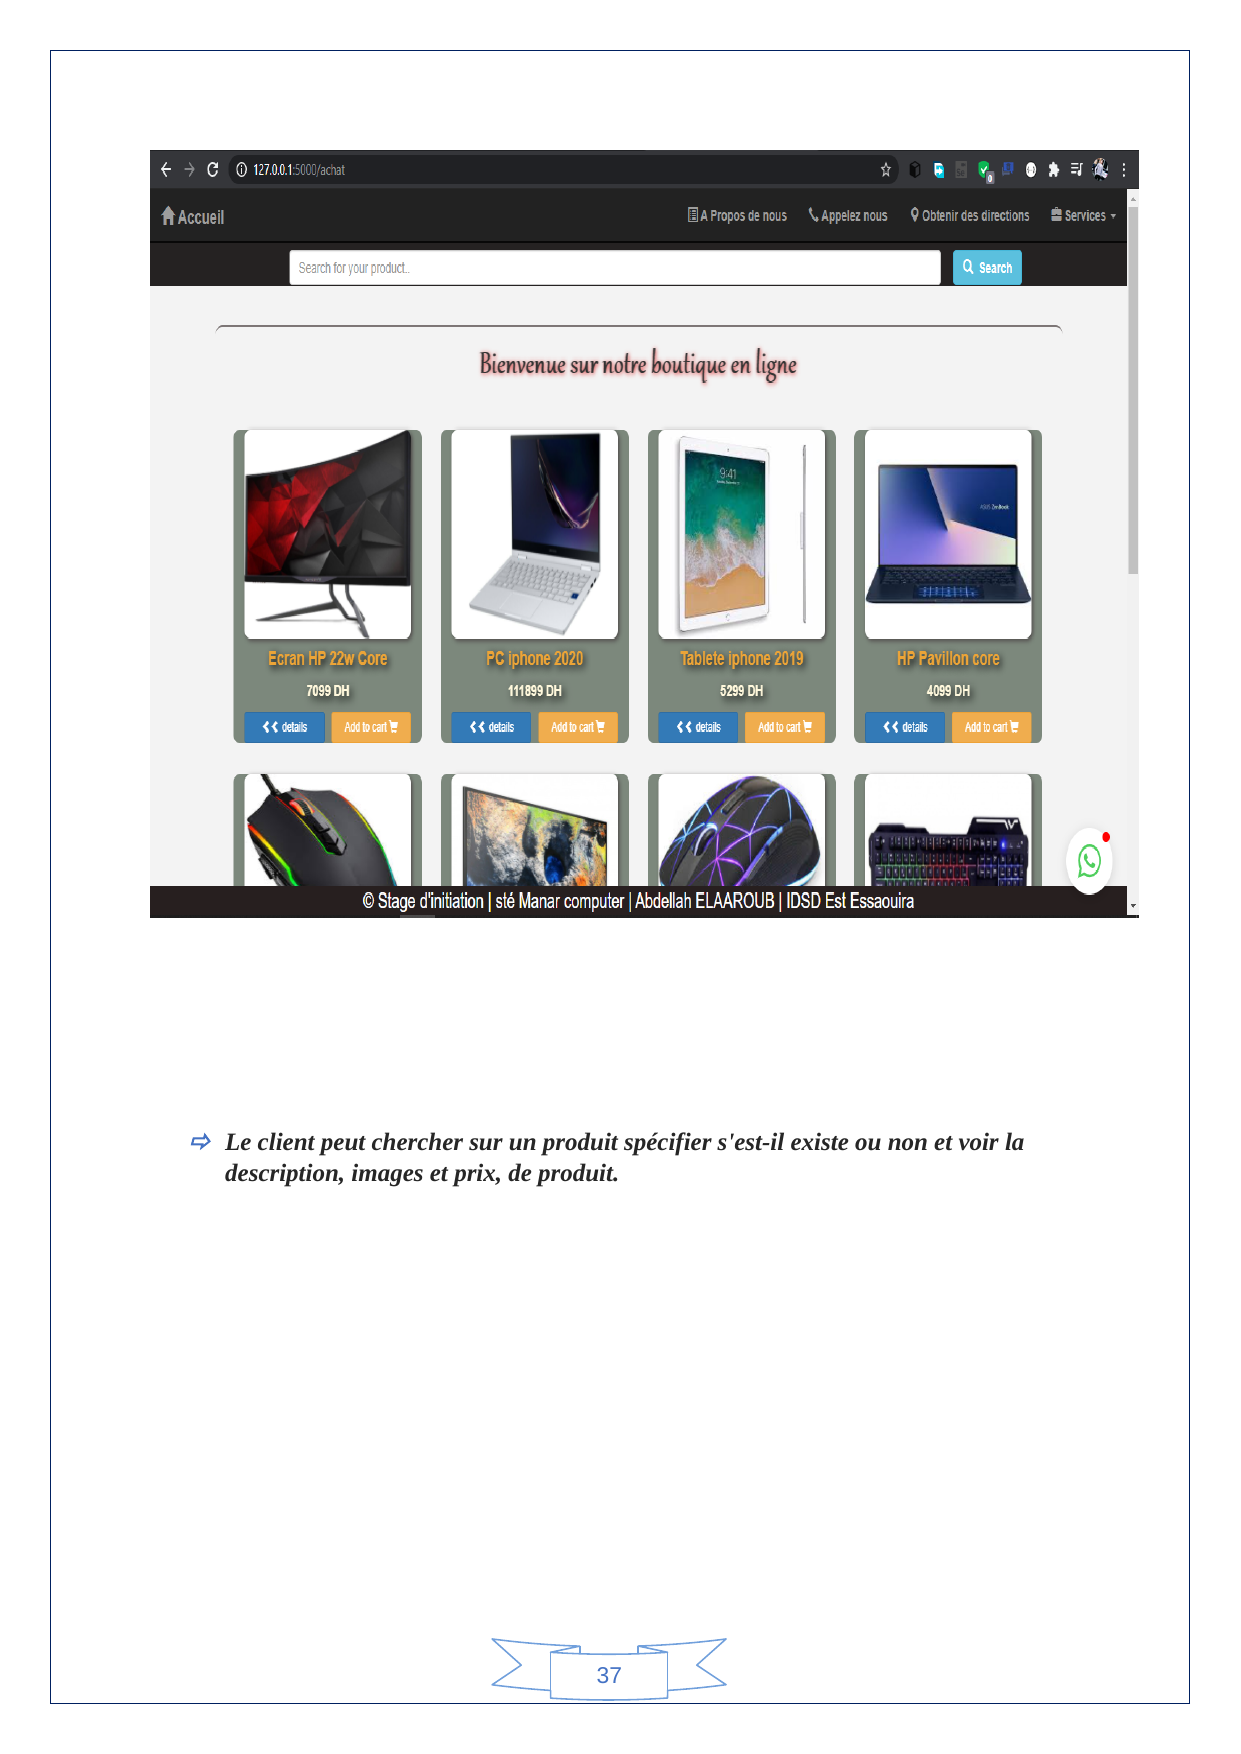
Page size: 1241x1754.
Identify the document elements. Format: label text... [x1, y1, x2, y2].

list Le client peut chercher sur un produit spécifier s'est-il existe ou non et voir la description, images et prix, de produit. [187, 1127, 1090, 1187]
picture [150, 150, 1139, 918]
